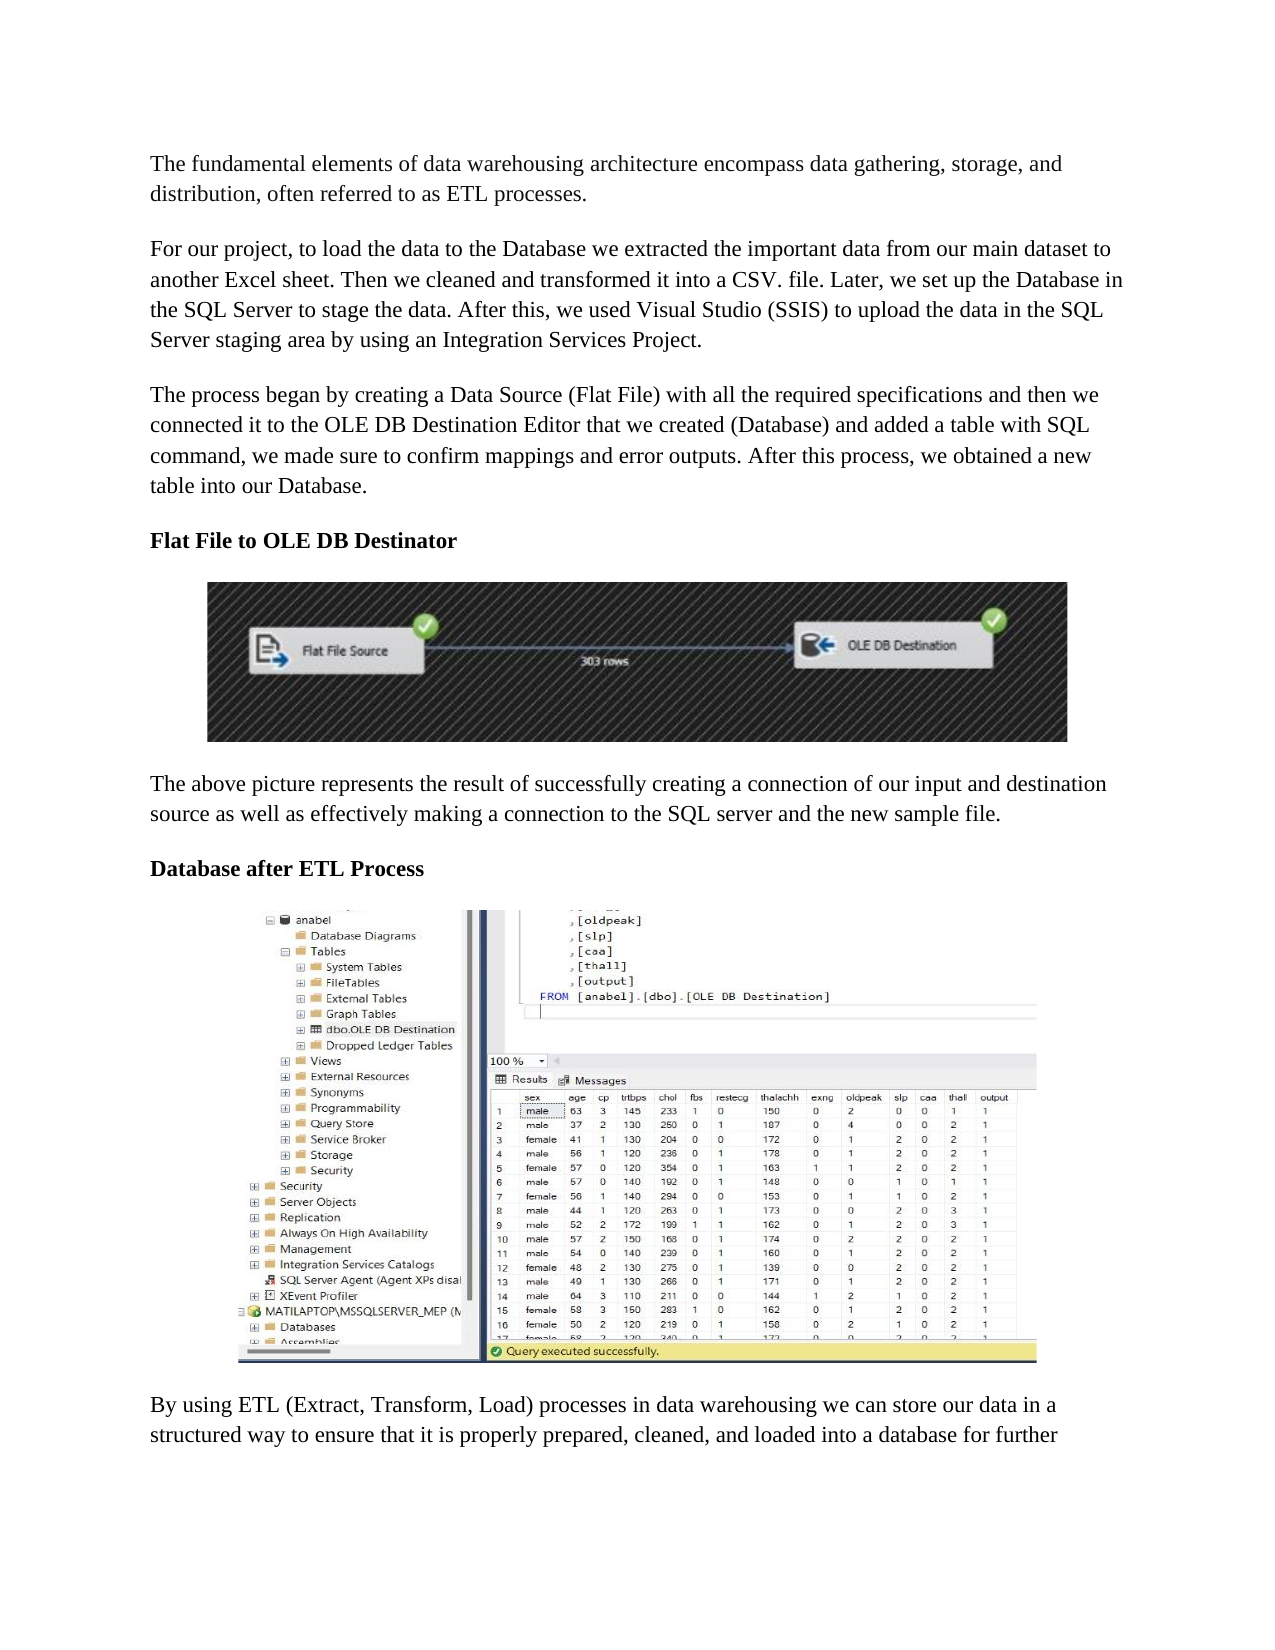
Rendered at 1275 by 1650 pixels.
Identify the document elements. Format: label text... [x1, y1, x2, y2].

text Flat File to OLE DB Destinator [150, 527, 1125, 553]
text The above picture represents the result of successfully creating a connection of our input and destination source as well as effectively making a connection to the SQL server and the new sample file. [150, 770, 1125, 826]
picture [207, 582, 1068, 742]
text Database after ETL Process [150, 855, 1125, 882]
picture [238, 910, 1037, 1363]
text For our project, to load the data to the Database we extracted the important data from our main dataset to another Excel sheet. Then we cleaned and transformed it into a CSV. file. Later, we set up the Database in the SQL Server to stage the data. After this, we used Visual Studio (SSIS) to upload the data in the SQL Server staging area by using an Integration Services Project. [150, 235, 1125, 352]
text The fundamental elements of data warehousing architecture encompass data gathering, storage, and distribution, often referred to as ETL processes. [150, 150, 1125, 207]
text The process began by creating a Data Source (Flat File) with all the required specifications and then we connected it to the OLE DB Destination Editor that we created (Database) and added a table with SQL command, we made sure to confirm mappings and error outputs. After this process, we obtained a new table into our Database. [150, 381, 1125, 498]
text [150, 1391, 1125, 1447]
